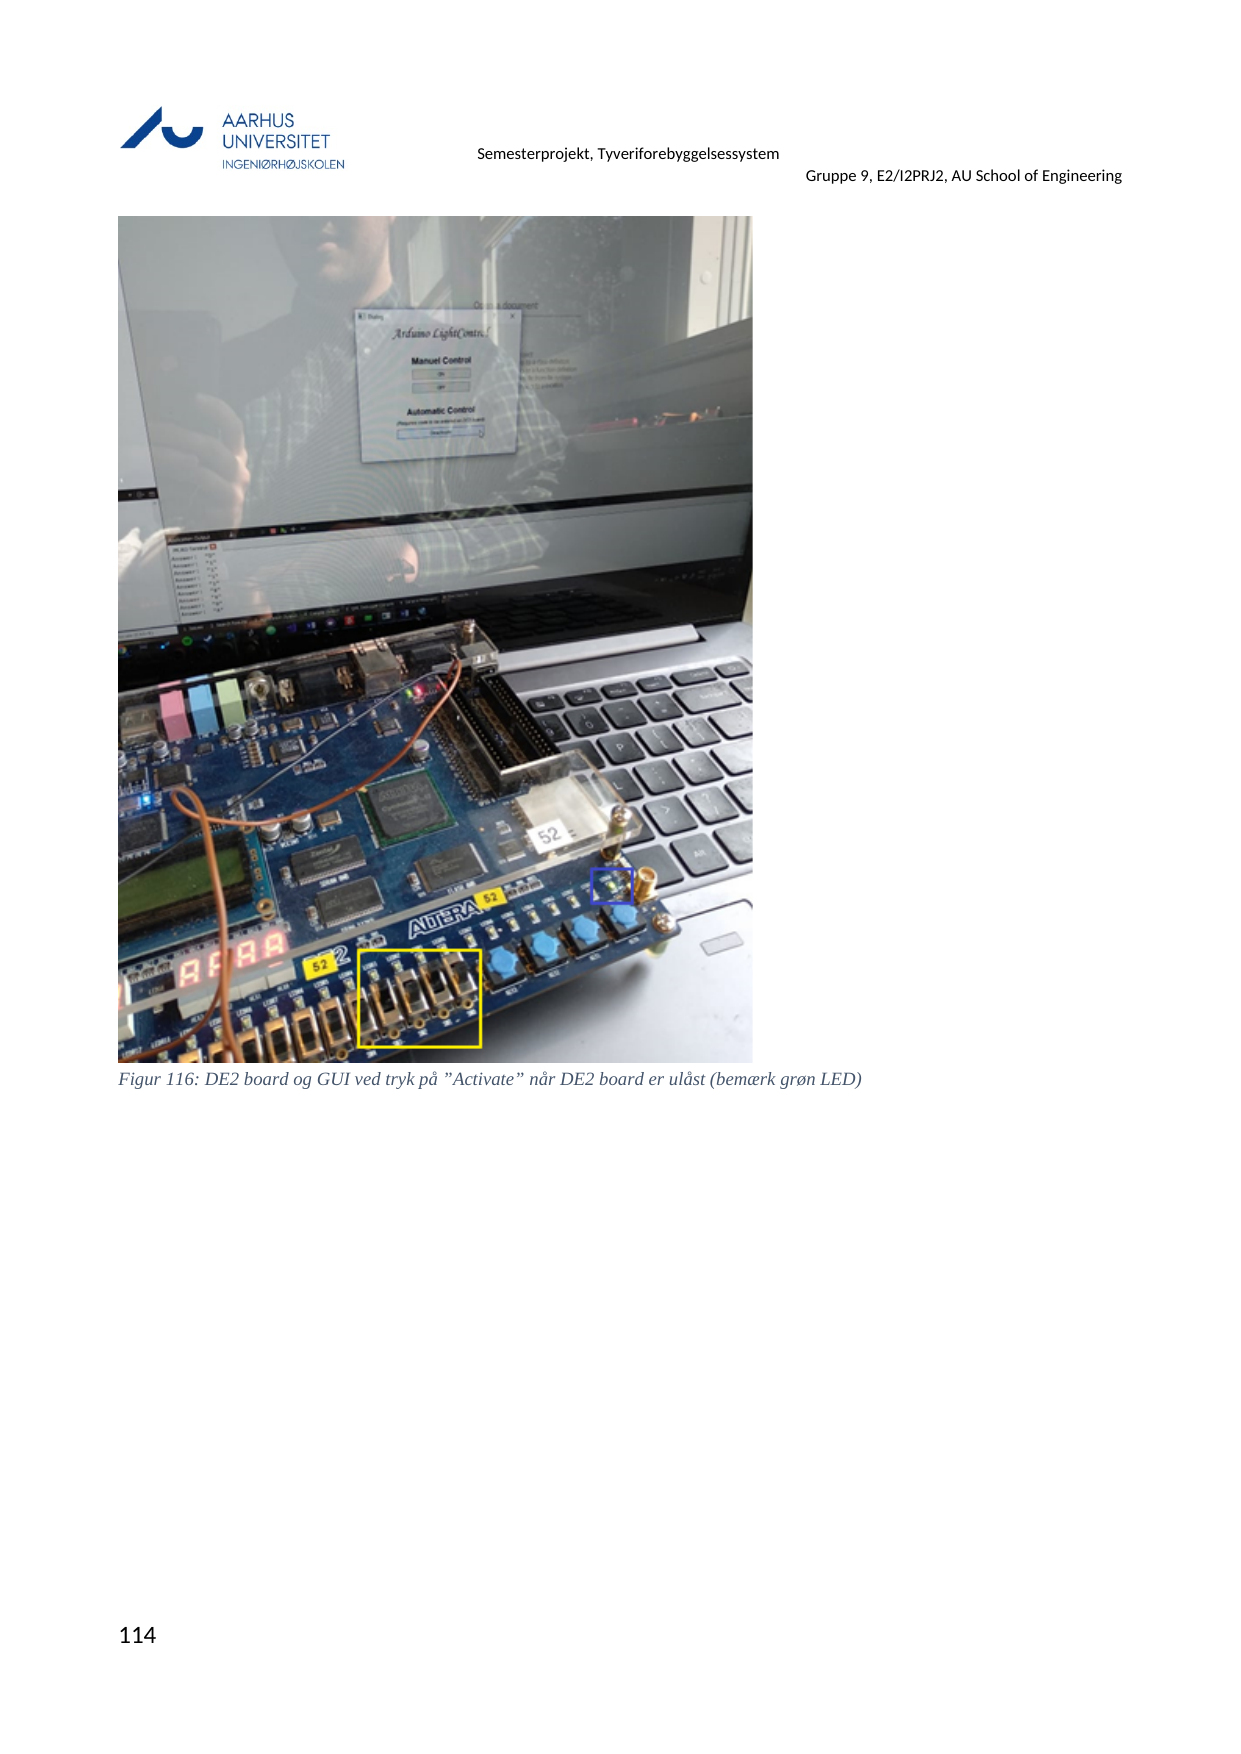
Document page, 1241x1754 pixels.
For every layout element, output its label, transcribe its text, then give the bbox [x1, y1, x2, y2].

picture [118, 105, 478, 171]
picture [118, 216, 753, 1063]
